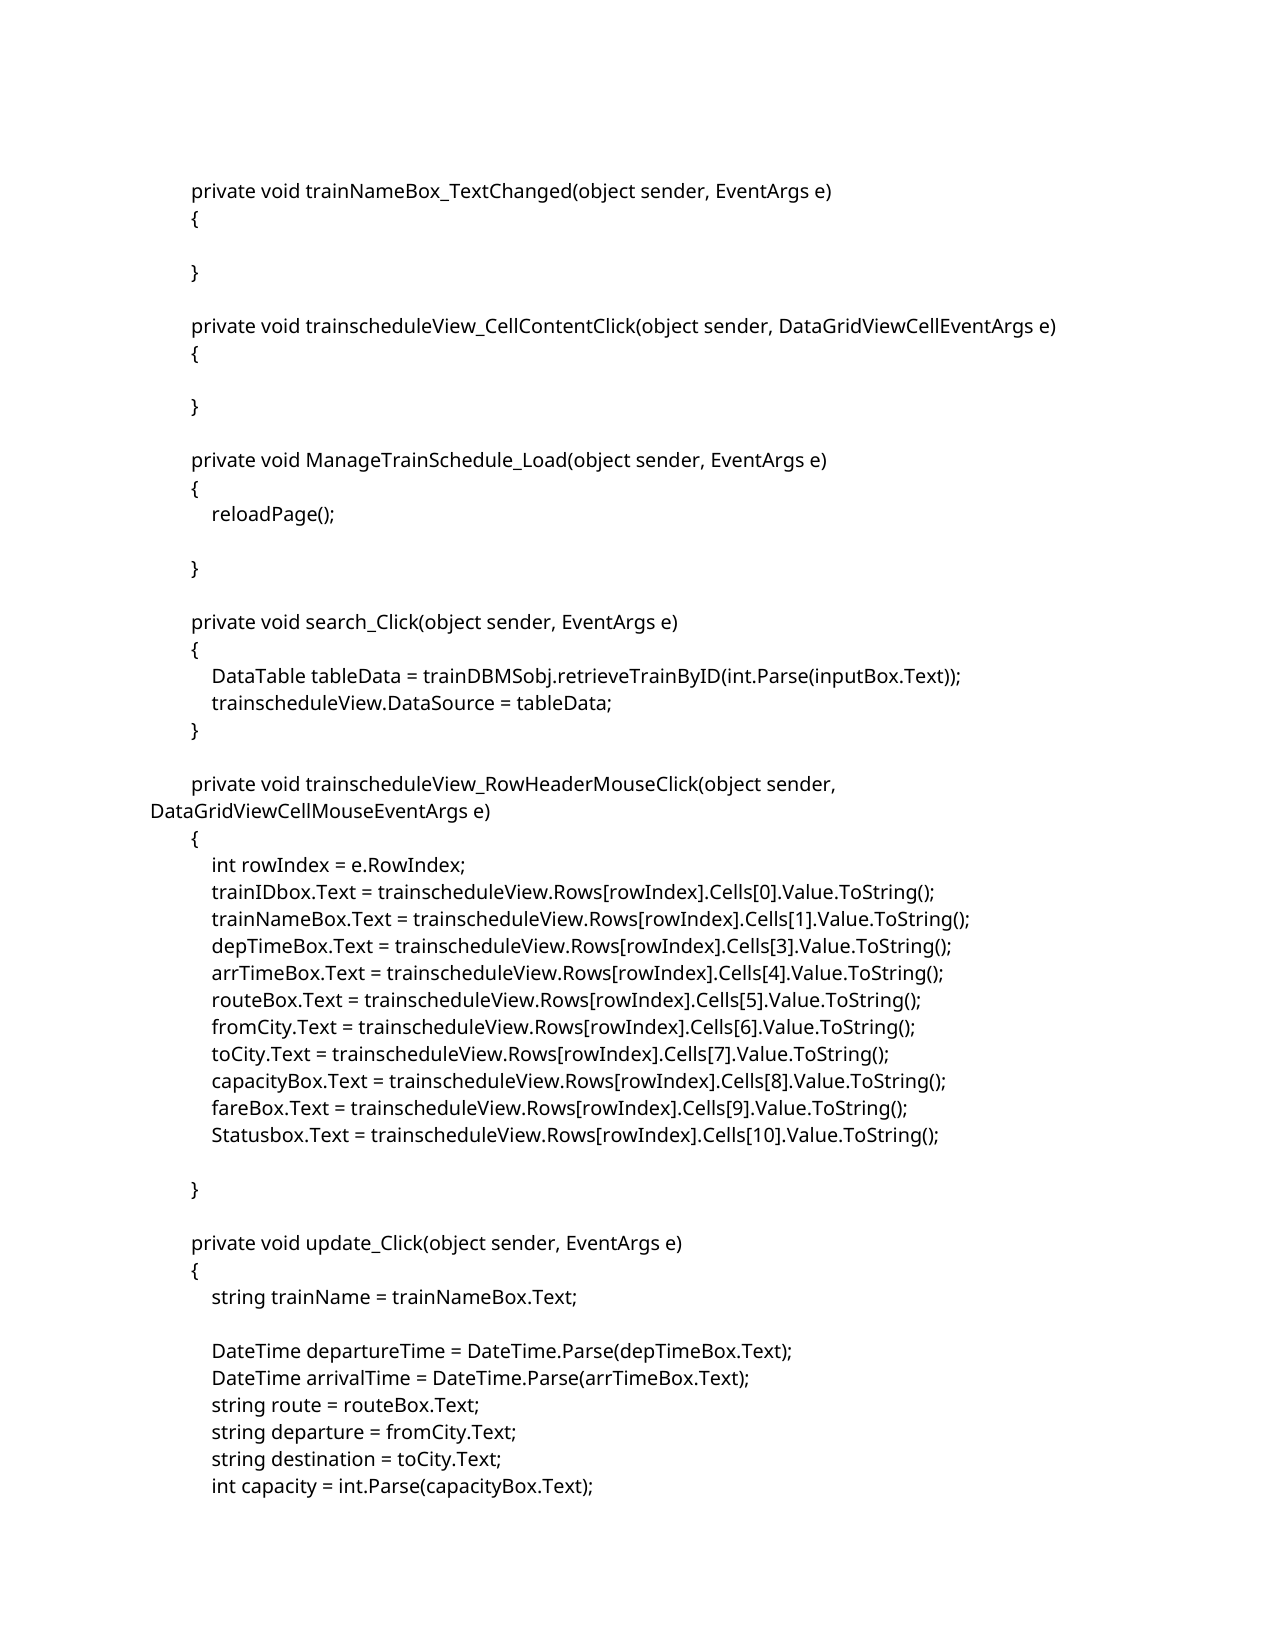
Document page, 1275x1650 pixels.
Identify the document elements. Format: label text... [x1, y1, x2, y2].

text string destination = toCity.Text; [150, 1445, 1125, 1472]
text capacityBox.Text = trainscheduleView.Rows[rowIndex].Cells[8].Value.ToString(); [150, 1067, 1125, 1094]
text trainIDbox.Text = trainscheduleView.Rows[rowIndex].Cells[0].Value.ToString(); [150, 878, 1125, 905]
text string route = routeBox.Text; [150, 1391, 1125, 1418]
text } [150, 393, 1125, 420]
text { [150, 204, 1125, 231]
text trainscheduleView.DataSource = tableData; [150, 689, 1125, 717]
text { [150, 474, 1125, 501]
text } [150, 1175, 1125, 1202]
text private void search_Click(object sender, EventArgs e) [150, 609, 1125, 636]
text { [150, 339, 1125, 366]
text fromCity.Text = trainscheduleView.Rows[rowIndex].Cells[6].Value.ToString(); [150, 1013, 1125, 1040]
text int rowIndex = e.RowIndex; [150, 851, 1125, 878]
text } [150, 258, 1125, 285]
text private void update_Click(object sender, EventArgs e) [150, 1229, 1125, 1256]
text DateTime departureTime = DateTime.Parse(depTimeBox.Text); [150, 1337, 1125, 1364]
text int capacity = int.Parse(capacityBox.Text); [150, 1472, 1125, 1499]
text Statusbox.Text = trainscheduleView.Rows[rowIndex].Cells[10].Value.ToString(); [150, 1121, 1125, 1148]
text private void ManageTrainSchedule_Load(object sender, EventArgs e) [150, 447, 1125, 474]
text { [150, 636, 1125, 663]
text private void trainscheduleView_RowHeaderMouseClick(object sender, DataGridViewCellMouseEventArgs e) [150, 771, 1125, 824]
text fareBox.Text = trainscheduleView.Rows[rowIndex].Cells[9].Value.ToString(); [150, 1094, 1125, 1121]
text private void trainNameBox_TextChanged(object sender, EventArgs e) [150, 177, 1125, 204]
text } [150, 555, 1125, 582]
text DataTable tableData = trainDBMSobj.retrieveTrainByID(int.Parse(inputBox.Text)); [150, 663, 1125, 689]
text arrTimeBox.Text = trainscheduleView.Rows[rowIndex].Cells[4].Value.ToString(); [150, 959, 1125, 986]
text reloadPage(); [150, 501, 1125, 528]
text private void trainscheduleView_CellContentClick(object sender, DataGridViewCellEventArgs e) [150, 312, 1125, 339]
text { [150, 824, 1125, 851]
text trainNameBox.Text = trainscheduleView.Rows[rowIndex].Cells[1].Value.ToString(); [150, 905, 1125, 932]
text string trainName = trainNameBox.Text; [150, 1283, 1125, 1310]
text routeBox.Text = trainscheduleView.Rows[rowIndex].Cells[5].Value.ToString(); [150, 986, 1125, 1013]
text depTimeBox.Text = trainscheduleView.Rows[rowIndex].Cells[3].Value.ToString(); [150, 932, 1125, 959]
text string departure = fromCity.Text; [150, 1418, 1125, 1445]
text toCity.Text = trainscheduleView.Rows[rowIndex].Cells[7].Value.ToString(); [150, 1040, 1125, 1067]
text } [150, 717, 1125, 743]
text { [150, 1256, 1125, 1283]
text DateTime arrivalTime = DateTime.Parse(arrTimeBox.Text); [150, 1364, 1125, 1391]
